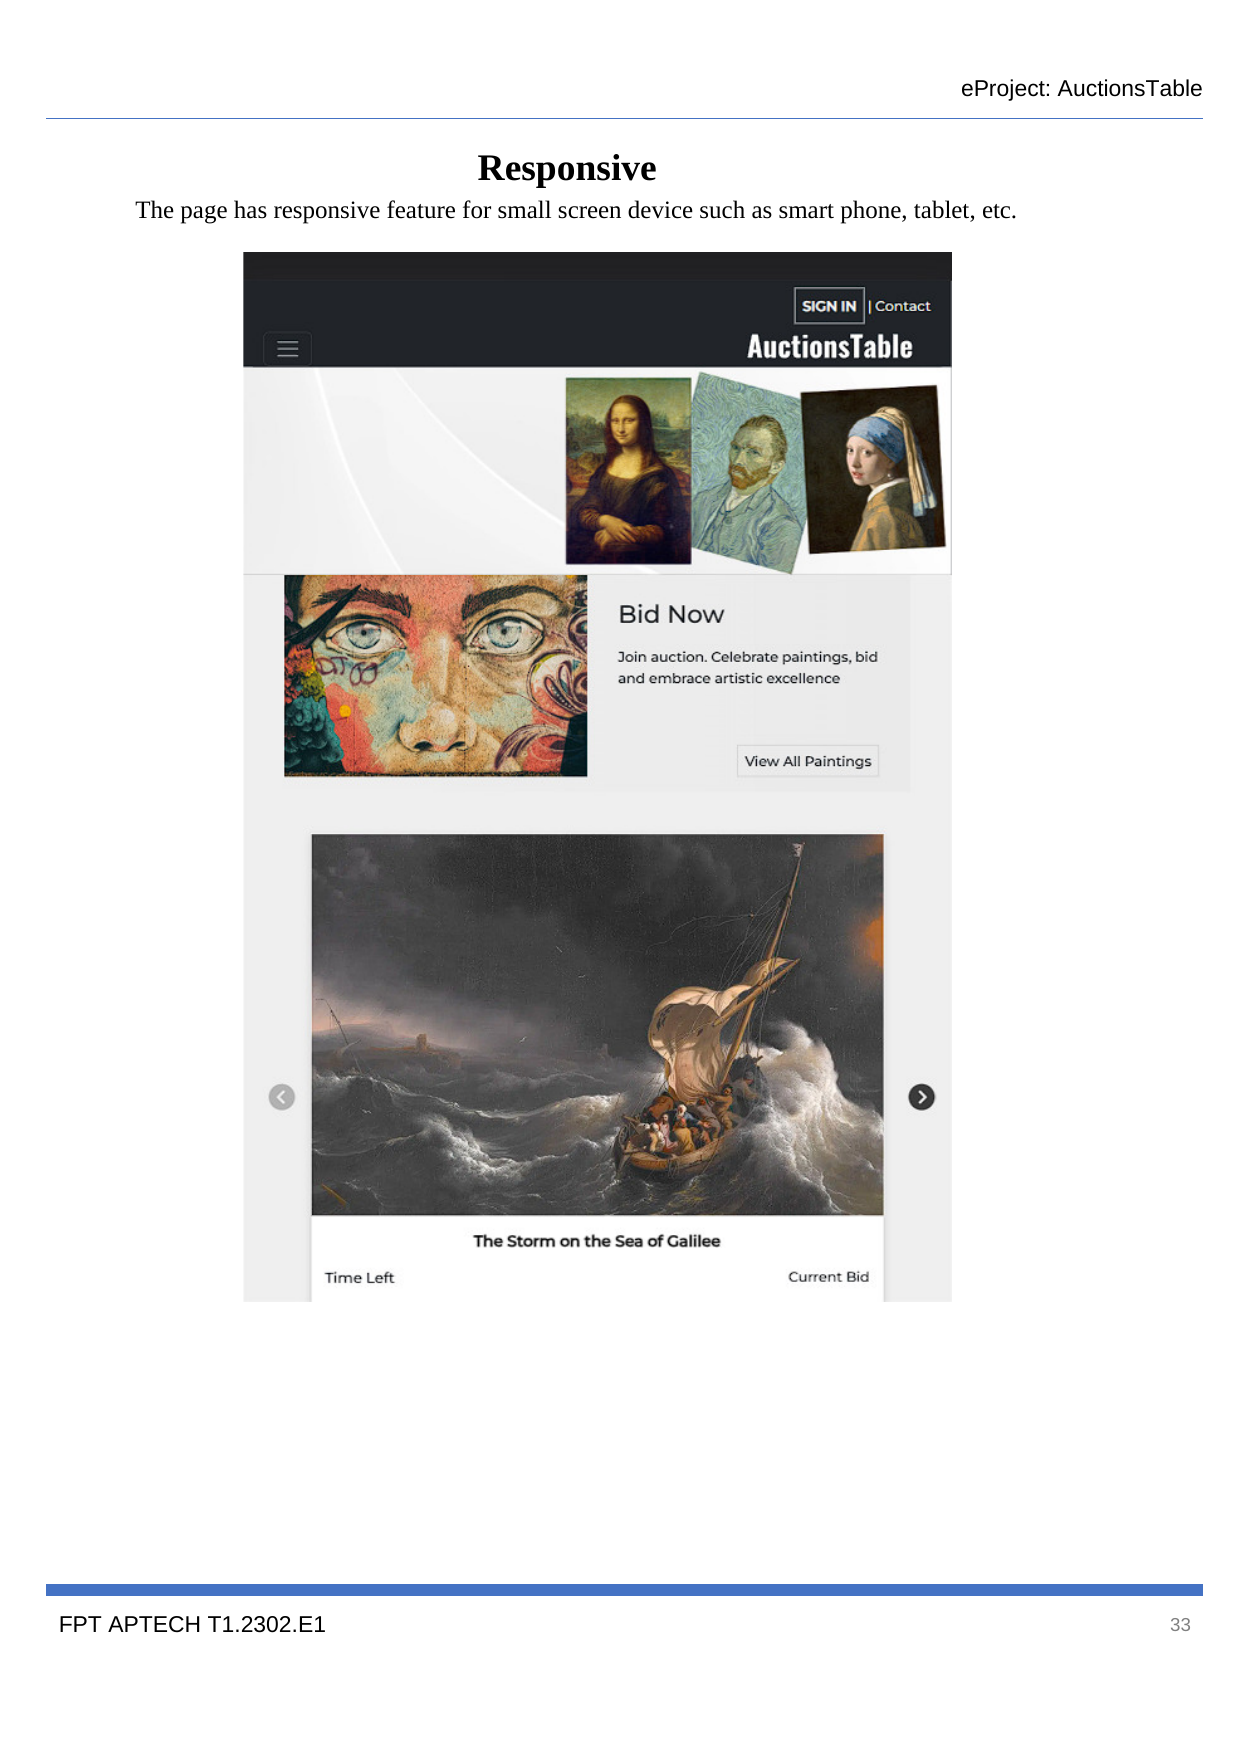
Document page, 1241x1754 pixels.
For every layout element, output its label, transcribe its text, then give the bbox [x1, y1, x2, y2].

picture [243, 252, 952, 1302]
text Responsive [103, 145, 1031, 188]
text The page has responsive feature for small screen device such as smart phone, tablet, etc. [135, 195, 1203, 224]
